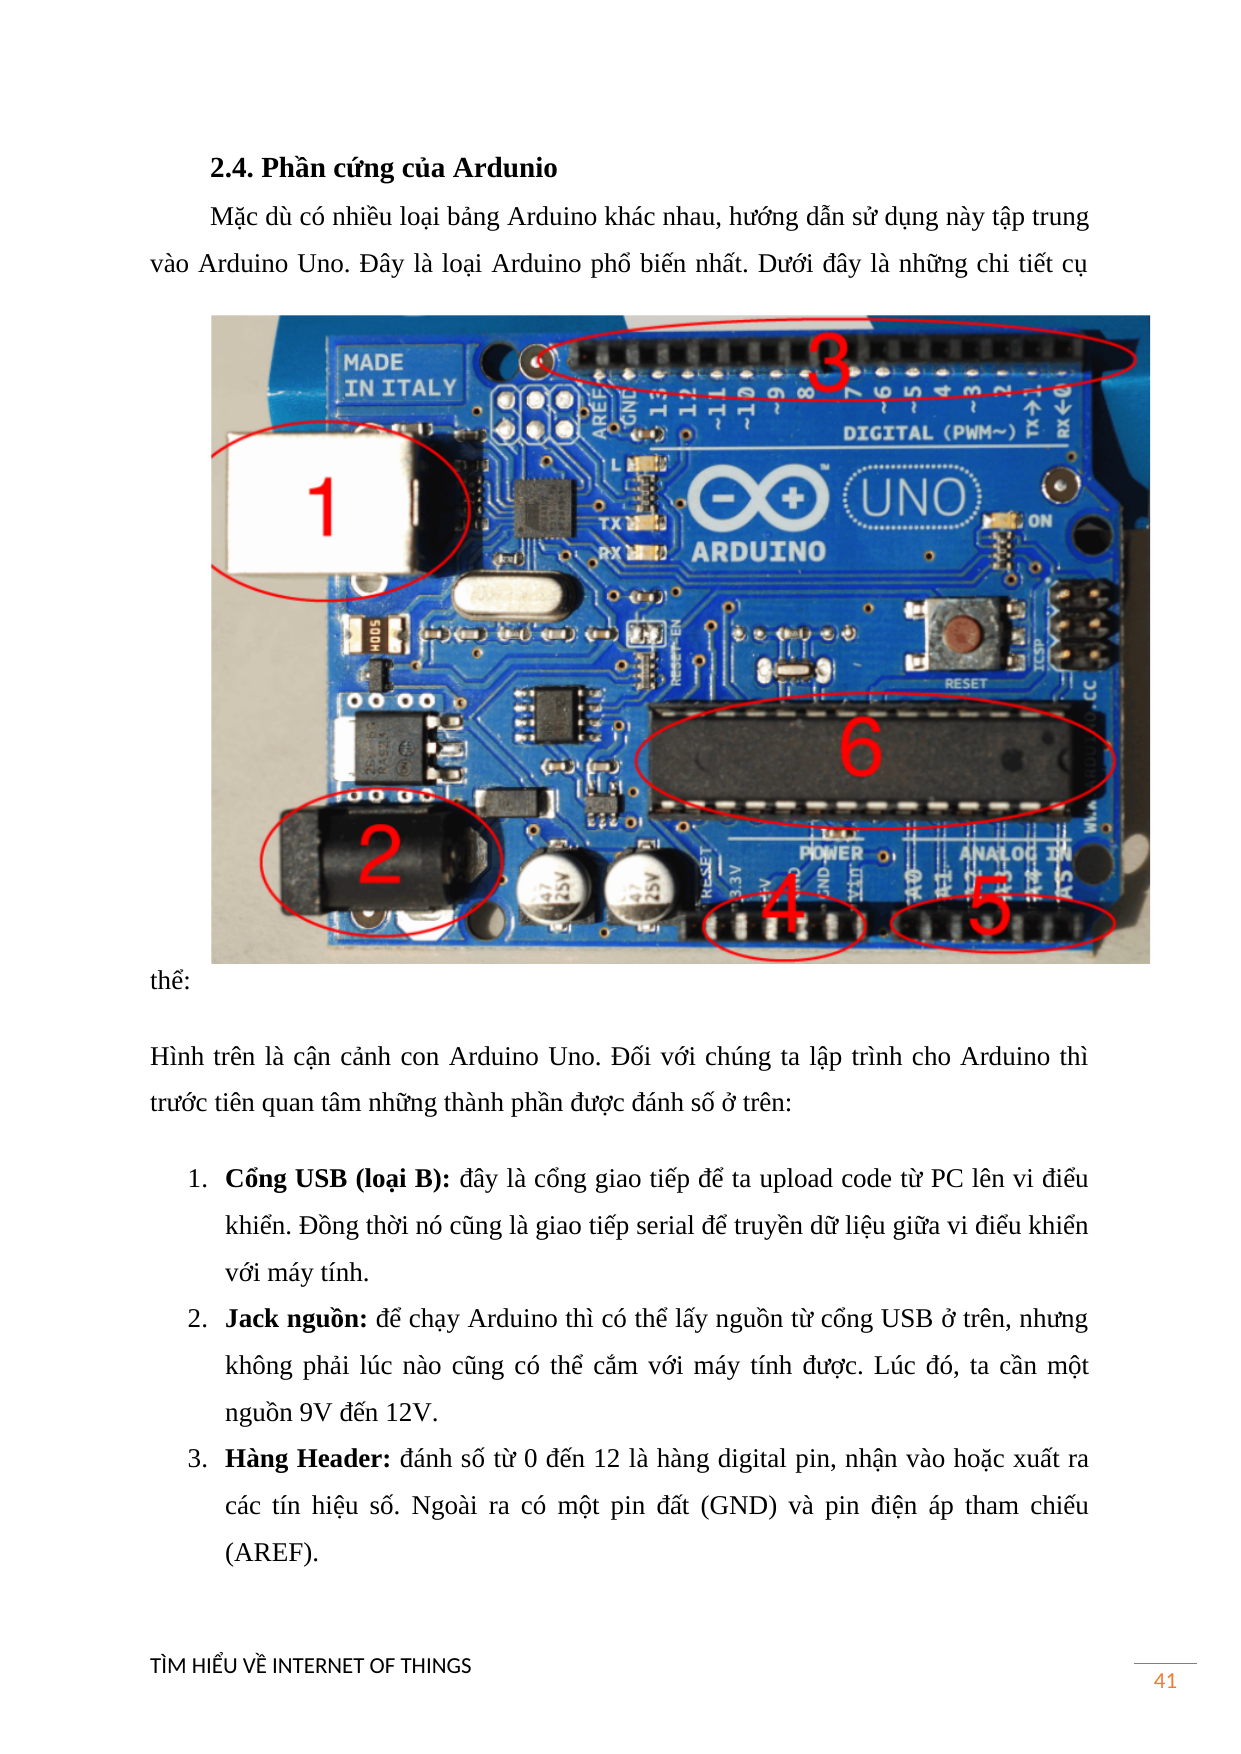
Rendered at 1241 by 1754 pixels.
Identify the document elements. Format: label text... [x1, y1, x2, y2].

list Cổng USB (loại B): đây là cổng giao tiếp để ta upload code từ PC lên vi điểu khiển. Đồng thời nó cũng là giao tiếp serial để truyền dữ liệu giữa vi điểu khiển với máy tính. [187, 1162, 1090, 1287]
picture [209, 313, 1151, 964]
list Jack nguồn: để chạy Arduino thì có thể lấy nguồn từ cổng USB ở trên, nhưng không phải lúc nào cũng có thể cắm với máy tính được. Lúc đó, ta cần một nguồn 9V đến 12V. [187, 1332, 1090, 1456]
text Hình trên là cận cảnh con Arduino Uno. Đối với chúng ta lập trình cho Arduino thì trước tiên quan tâm những thành phần được đánh số ở trên: [150, 1040, 1090, 1118]
subtitle 2.4. Phần cứng của Ardunio [210, 150, 1090, 183]
